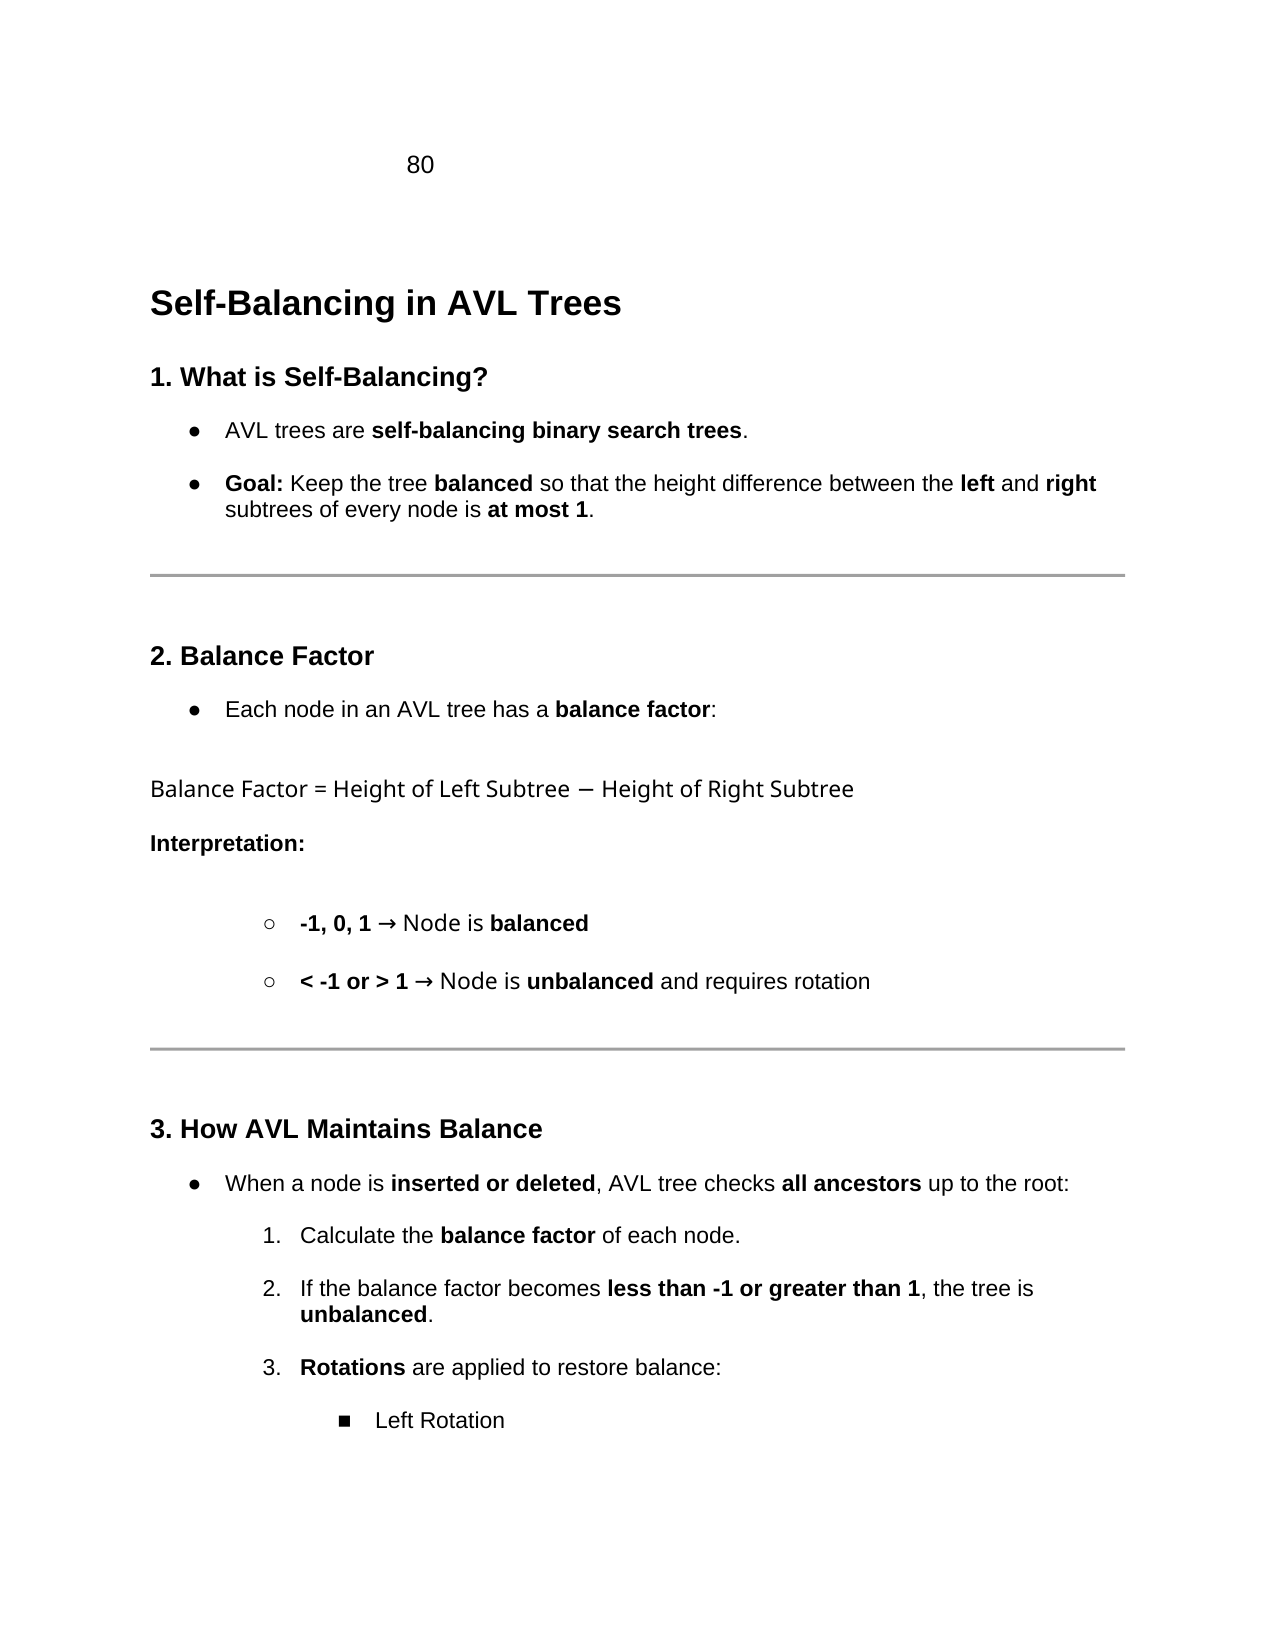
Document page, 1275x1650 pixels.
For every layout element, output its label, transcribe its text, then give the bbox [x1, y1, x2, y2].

list Goal: Keep the tree balanced so that the height difference between the left and right subtrees of every node is at most 1. [187, 470, 1125, 549]
subtitle 1. What is Self-Balancing? [150, 361, 1125, 392]
list -1, 0, 1 → Node is balanced [262, 907, 1125, 965]
list < -1 or > 1 → Node is unbalanced and requires rotation [262, 965, 1125, 1023]
text Interpretation: [150, 830, 1125, 882]
text 80 [150, 150, 1125, 179]
subtitle Self-Balancing in AVL Trees [150, 282, 1125, 323]
text Balance Factor = Height of Left Subtree − Height of Right Subtree [150, 773, 1125, 805]
list When a node is inserted or deleted, AVL tree checks all ancestors up to the root: [187, 1169, 1125, 1222]
list Rotations are applied to restore balance: [262, 1354, 1125, 1407]
subtitle 3. How AVL Maintains Balance [150, 1113, 1125, 1144]
list If the balance factor becomes less than -1 or greater than 1, the tree is unbalanced. [262, 1275, 1125, 1354]
list Each node in an AVL tree has a balance factor: [187, 696, 1125, 748]
list Left Rotation [337, 1407, 1125, 1459]
list Calculate the balance factor of each node. [262, 1222, 1125, 1275]
list AVL trees are self-balancing binary search trees. [187, 417, 1125, 470]
subtitle 2. Balance Factor [150, 639, 1125, 671]
